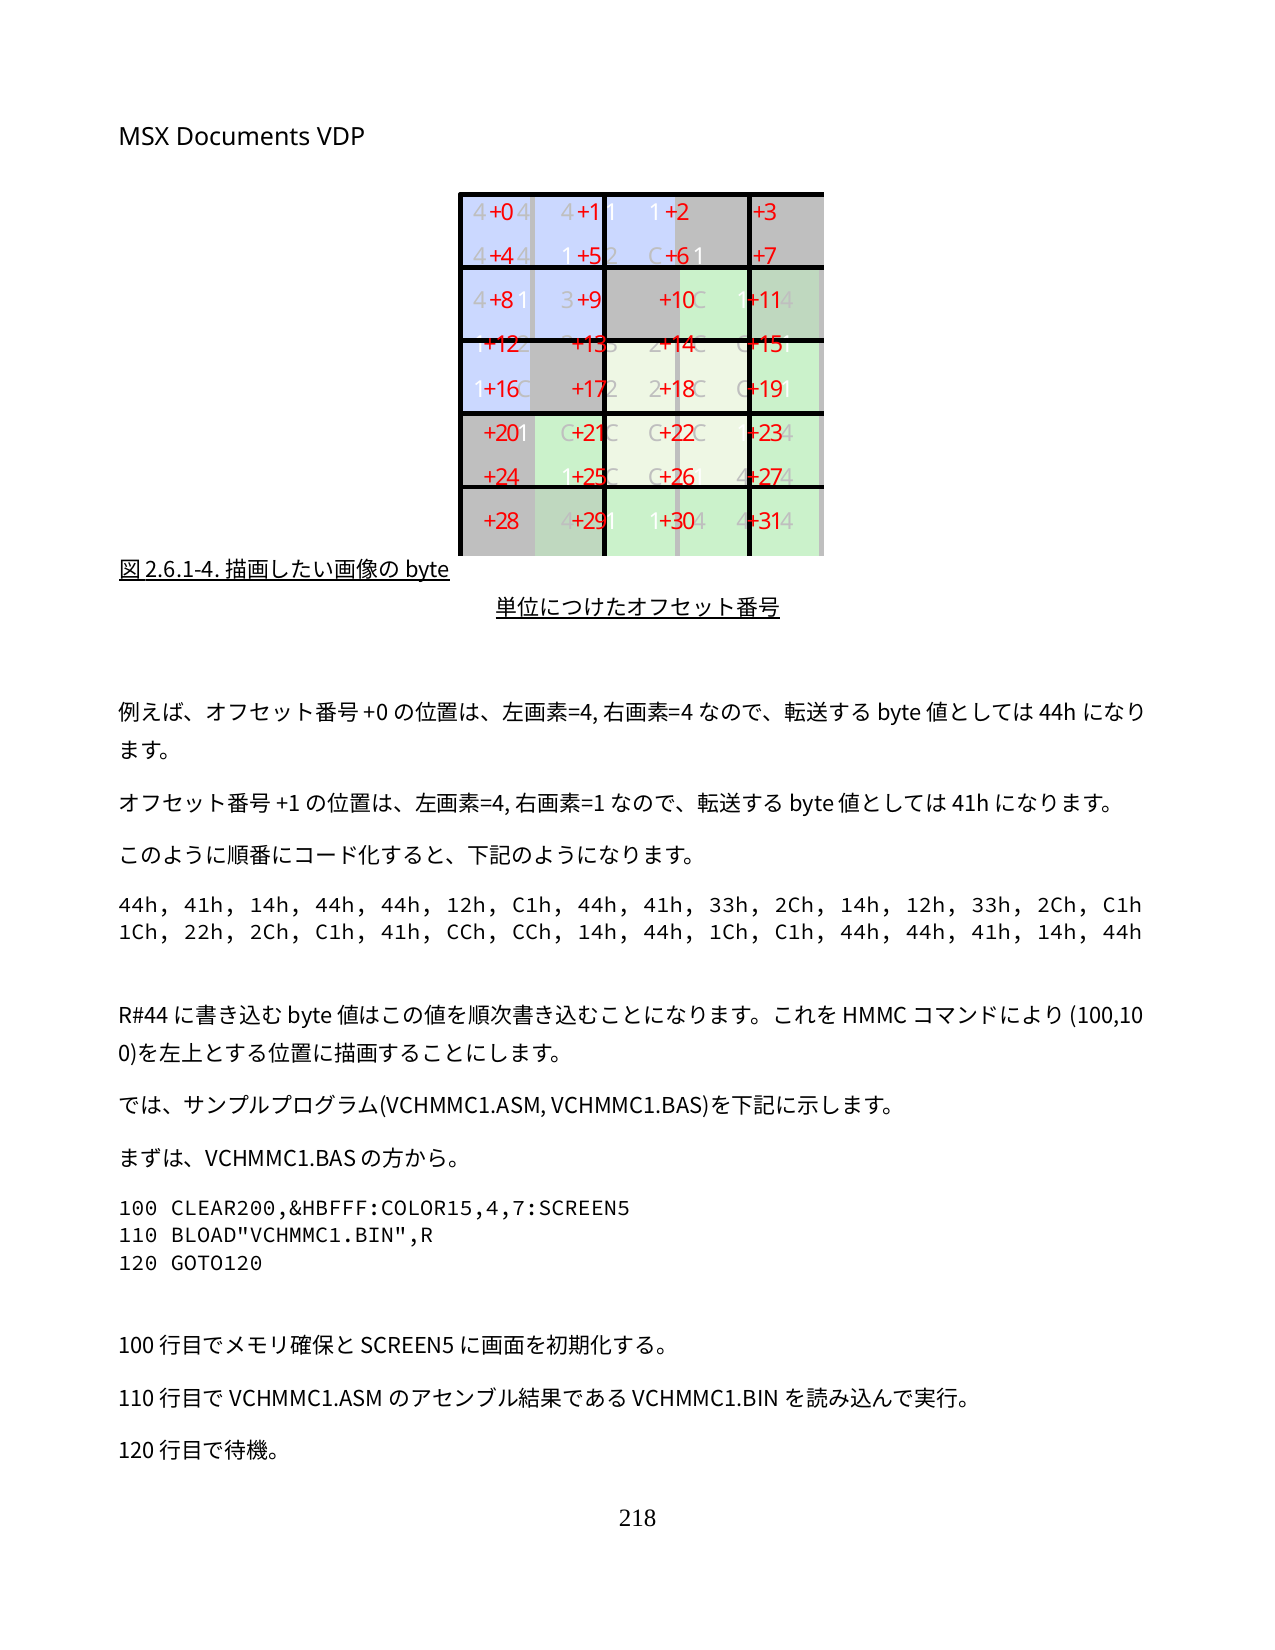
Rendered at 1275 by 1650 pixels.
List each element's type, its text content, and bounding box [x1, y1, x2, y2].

text R#44 に書き込む byte値はこの値を順次書き込むことになります。これをHMMCコマンドにより (100,100)を左上とする位置に描画することにします。 [118, 998, 1157, 1068]
text 例えば、オフセット番号 +0 の位置は、左画素=4, 右画素=4 なので、転送する byte値としては 44h になります。 [118, 695, 1157, 765]
text 100行目でメモリ確保とSCREEN5に画面を初期化する。 [118, 1328, 1157, 1360]
text このように順番にコード化すると、下記のようになります。 [118, 838, 1157, 870]
text 120行目で待機。 [118, 1433, 1157, 1465]
text 110行目で VCHMMC1.ASM のアセンブル結果である VCHMMC1.BIN を読み込んで実行。 [118, 1381, 1157, 1413]
text オフセット番号 +1 の位置は、左画素=4, 右画素=1 なので、転送する byte値としては 41h になります。 [118, 786, 1157, 817]
table_header 100 CLEAR200,&HBFFF:COLOR15,4,7:SCREEN5 110 BLOAD"VCHMMC1.BIN",R 120 GOTO120 [118, 1194, 1157, 1276]
table_header 44h, 41h, 14h, 44h, 44h, 12h, C1h, 44h, 41h, 33h, 2Ch, 14h, 12h, 33h, 2Ch, C1h 1Ch, 22h, 2Ch, C1h, 41h, CCh, CCh, 14h, 44h, 1Ch, C1h, 44h, 44h, 41h, 14h, 44h [118, 891, 1157, 946]
text まずは、VCHMMC1.BASの方から。 [118, 1141, 1157, 1173]
text では、サンプルプログラム(VCHMMC1.ASM, VCHMMC1.BAS)を下記に示します。 [118, 1088, 1157, 1120]
text 図2.6.1-4. 描画したい画像の byte単位につけたオフセット番号 [118, 552, 1157, 622]
